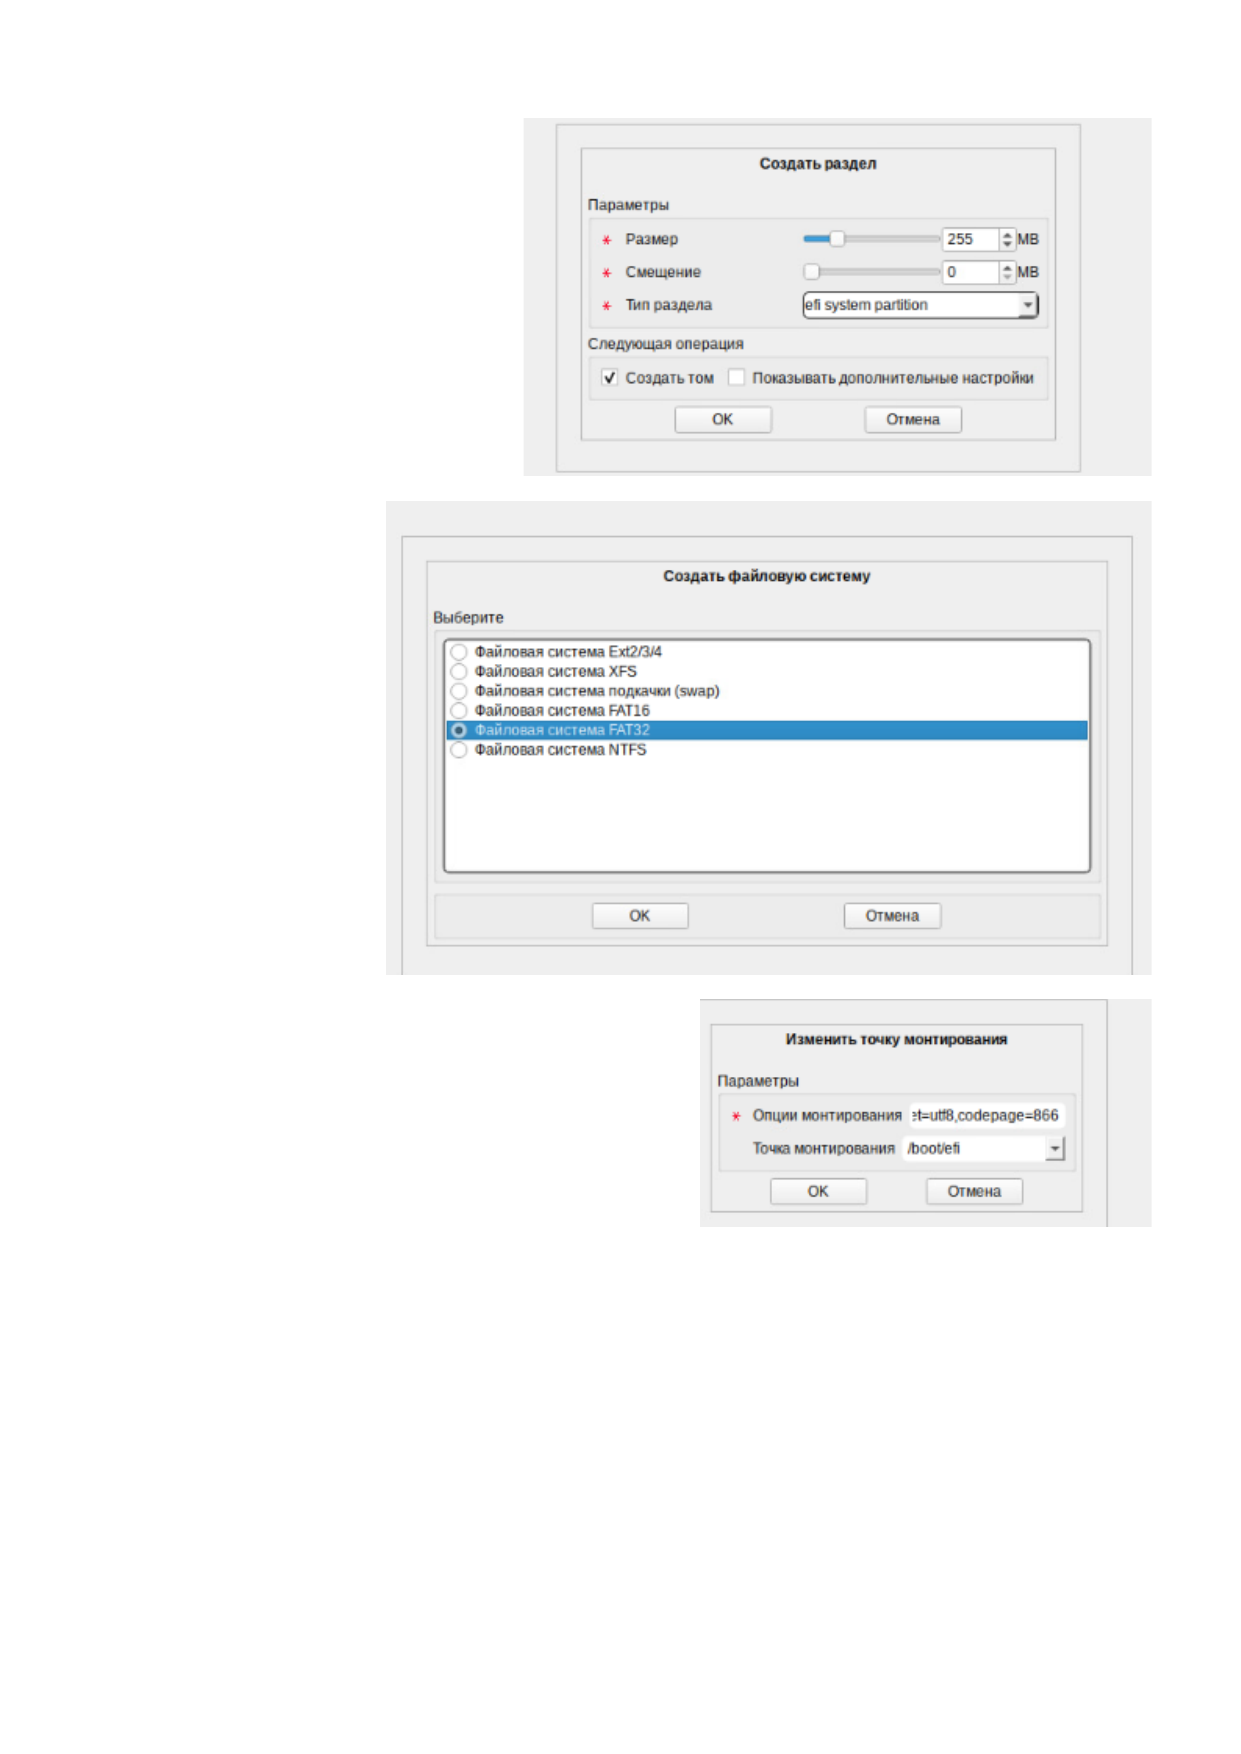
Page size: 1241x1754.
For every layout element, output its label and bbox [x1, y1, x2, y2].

picture [700, 999, 1152, 1227]
picture [386, 501, 1152, 975]
picture [523, 118, 1152, 476]
